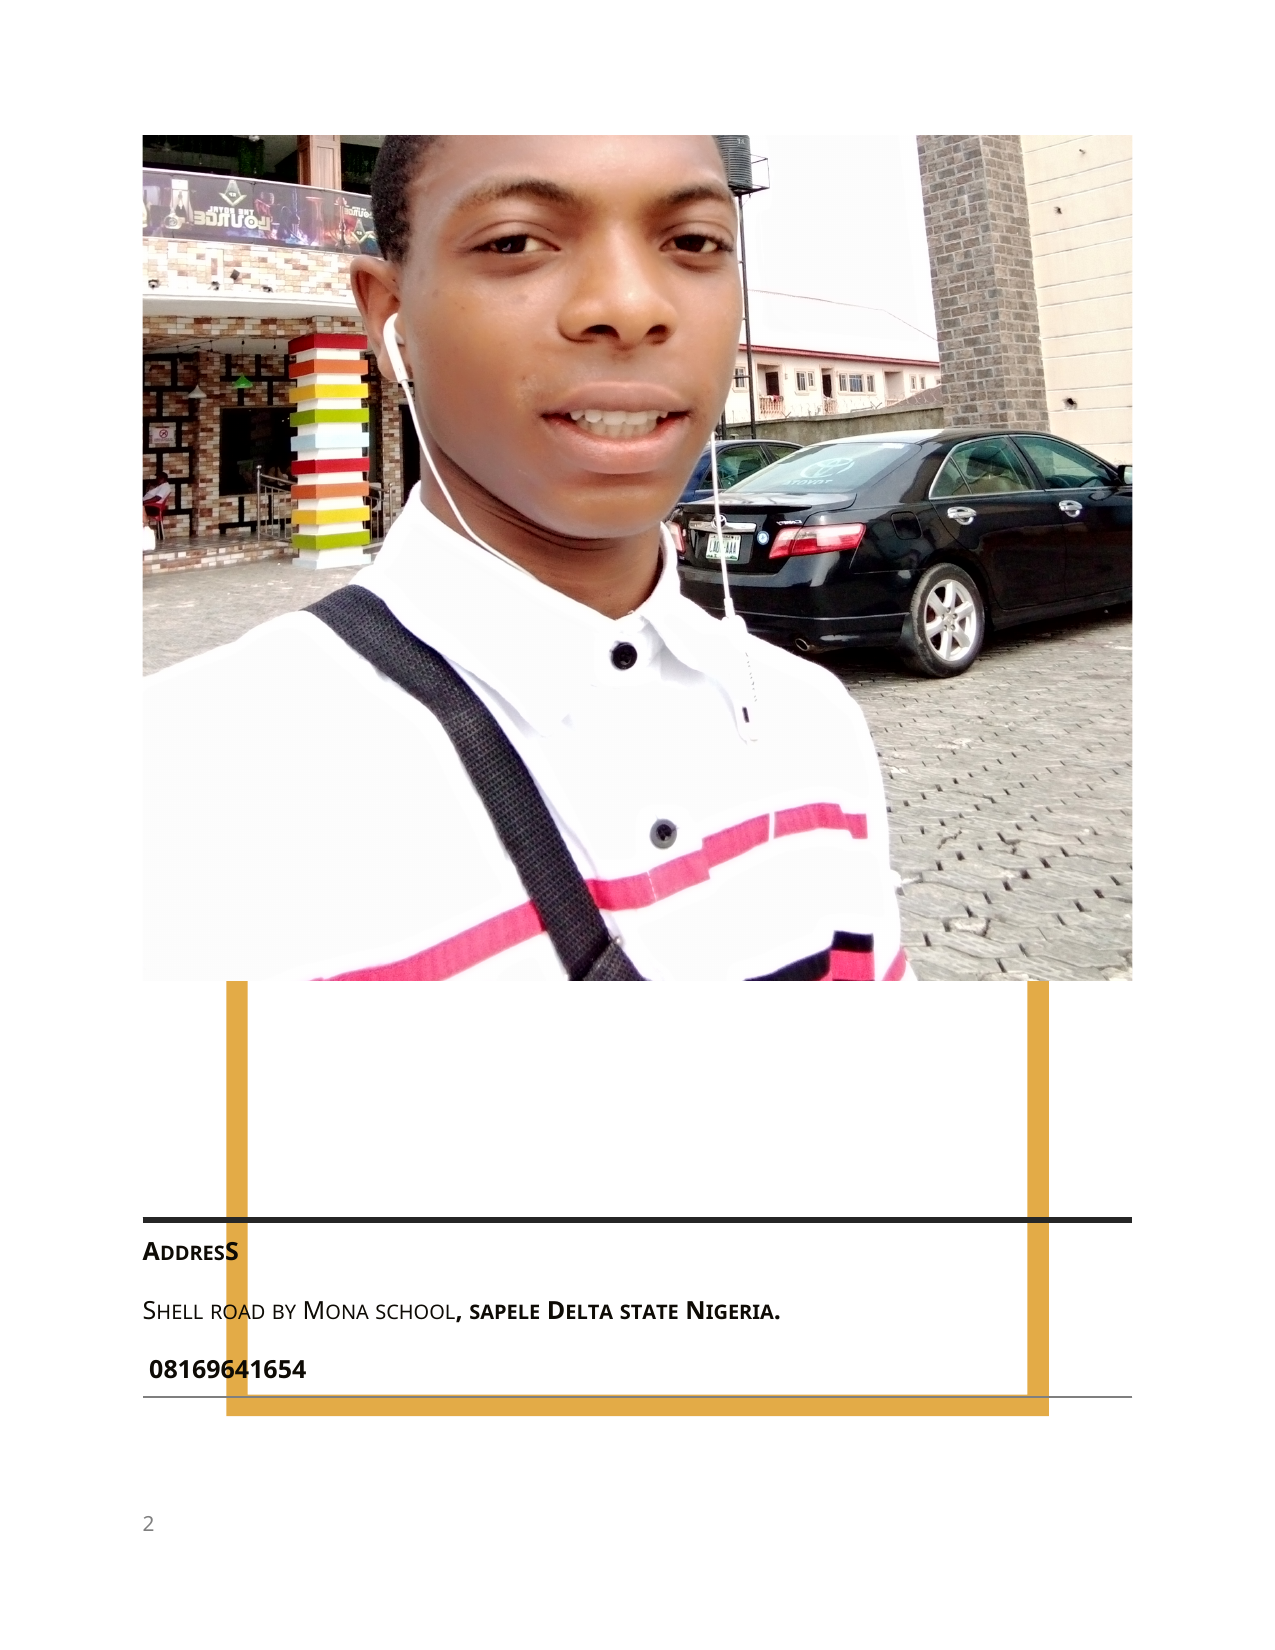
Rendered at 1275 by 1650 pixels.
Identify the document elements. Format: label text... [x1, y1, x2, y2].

subtitle AddresS [142, 1218, 1132, 1267]
subtitle Shell road by Mona school, sapele Delta state Nigeria. [142, 1276, 1132, 1326]
picture [142, 135, 1133, 981]
subtitle 08169641654 [142, 1335, 1132, 1398]
